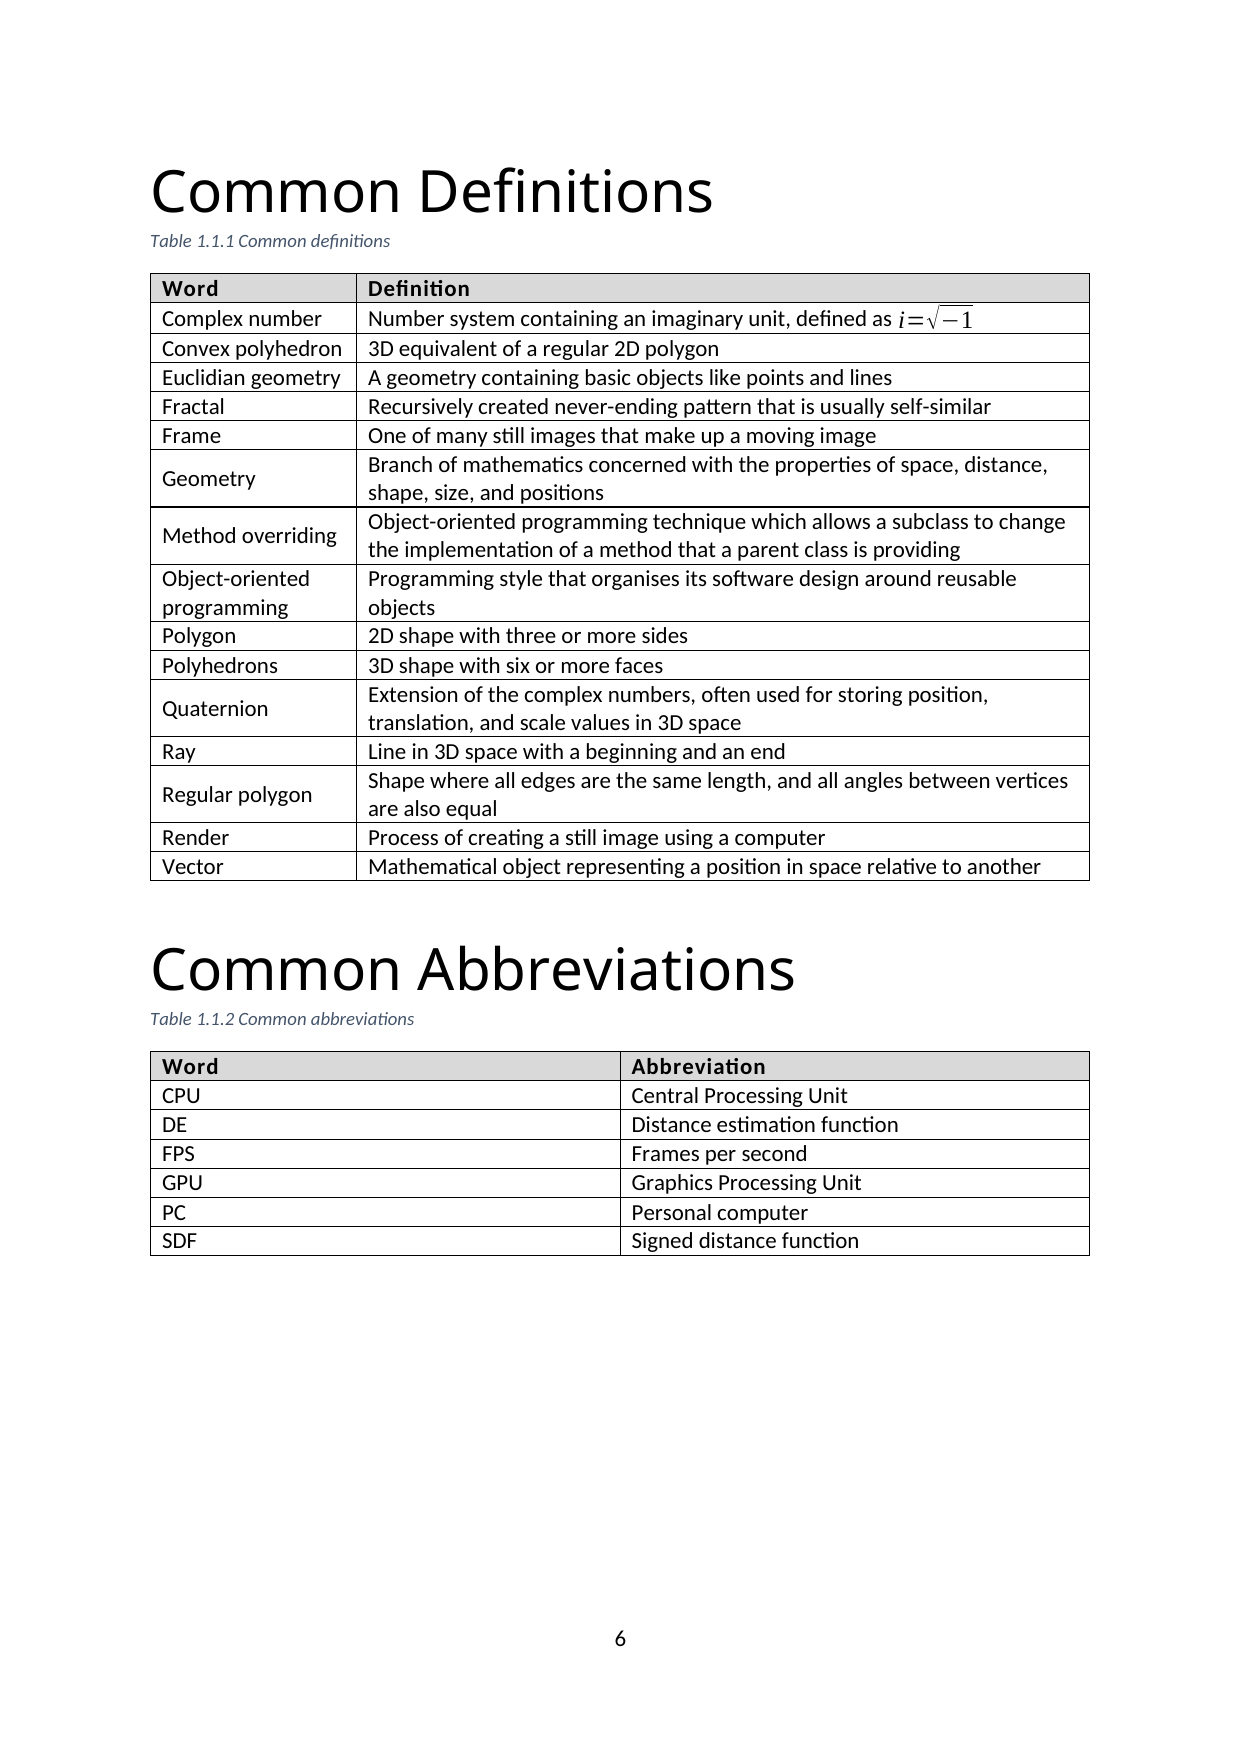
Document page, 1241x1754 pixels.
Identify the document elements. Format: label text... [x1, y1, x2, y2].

table_cell Regular polygon [151, 766, 356, 822]
table_cell Complex number [151, 303, 356, 333]
table_cell Frames per second [621, 1140, 1089, 1167]
table_cell Personal computer [621, 1198, 1089, 1226]
table_cell Mathematical object representing a position in space relative to another [357, 852, 1089, 880]
table_cell A geometry containing basic objects like points and lines [357, 363, 1089, 391]
table_cell DE [151, 1110, 620, 1138]
table_header Word [151, 274, 356, 302]
table_cell Signed distance function [621, 1227, 1089, 1255]
table_cell Central Processing Unit [621, 1081, 1089, 1109]
table_cell Object-oriented programming [151, 565, 356, 621]
table_cell Branch of mathematics concerned with the properties of space, distance, shape, size, and positions [357, 450, 1089, 506]
table_cell Programming style that organises its software design around reusable objects [357, 565, 1089, 621]
table_cell Fractal [151, 392, 356, 420]
table_cell Render [151, 823, 356, 851]
table_cell Geometry [151, 450, 356, 506]
table_cell 2D shape with three or more sides [357, 622, 1089, 650]
table_cell GPU [151, 1169, 620, 1197]
table_cell Vector [151, 852, 356, 880]
table_cell PC [151, 1198, 620, 1226]
text Table 1.1.2 Common abbreviations [150, 1007, 1090, 1030]
table_cell Ray [151, 737, 356, 765]
table_cell 3D equivalent of a regular 2D polygon [357, 334, 1089, 362]
table_cell Object-oriented programming technique which allows a subclass to change the implementation of a method that a parent class is providing [357, 508, 1089, 563]
table_header Word [151, 1052, 620, 1080]
title Common Abbreviations [150, 928, 1090, 1007]
table_cell Line in 3D space with a beginning and an end [357, 737, 1089, 765]
table_cell Distance estimation function [621, 1110, 1089, 1138]
table_header Abbreviation [621, 1052, 1089, 1080]
table_cell Method overriding [151, 508, 356, 563]
table_cell FPS [151, 1140, 620, 1167]
table_cell Number system containing an imaginary unit, defined as [357, 303, 1089, 333]
table_cell SDF [151, 1227, 620, 1255]
table_cell Polyhedrons [151, 651, 356, 679]
table_cell Convex polyhedron [151, 334, 356, 362]
table_cell Extension of the complex numbers, often used for storing position, translation, and scale values in 3D space [357, 680, 1089, 736]
table_cell CPU [151, 1081, 620, 1109]
text Table 1.1.1 Common definitions [150, 229, 1090, 252]
table_cell Shape where all edges are the same length, and all angles between vertices are also equal [357, 766, 1089, 822]
table_header Definition [357, 274, 1089, 302]
table_cell One of many still images that make up a moving image [357, 421, 1089, 449]
table_cell Polygon [151, 622, 356, 650]
table_cell Recursively created never-ending pattern that is usually self-similar [357, 392, 1089, 420]
table_cell Quaternion [151, 680, 356, 736]
title Common Definitions [150, 150, 1090, 229]
table_cell Process of creating a still image using a computer [357, 823, 1089, 851]
table_cell Graphics Processing Unit [621, 1169, 1089, 1197]
table_cell 3D shape with six or more faces [357, 651, 1089, 679]
table_cell Euclidian geometry [151, 363, 356, 391]
table_cell Frame [151, 421, 356, 449]
